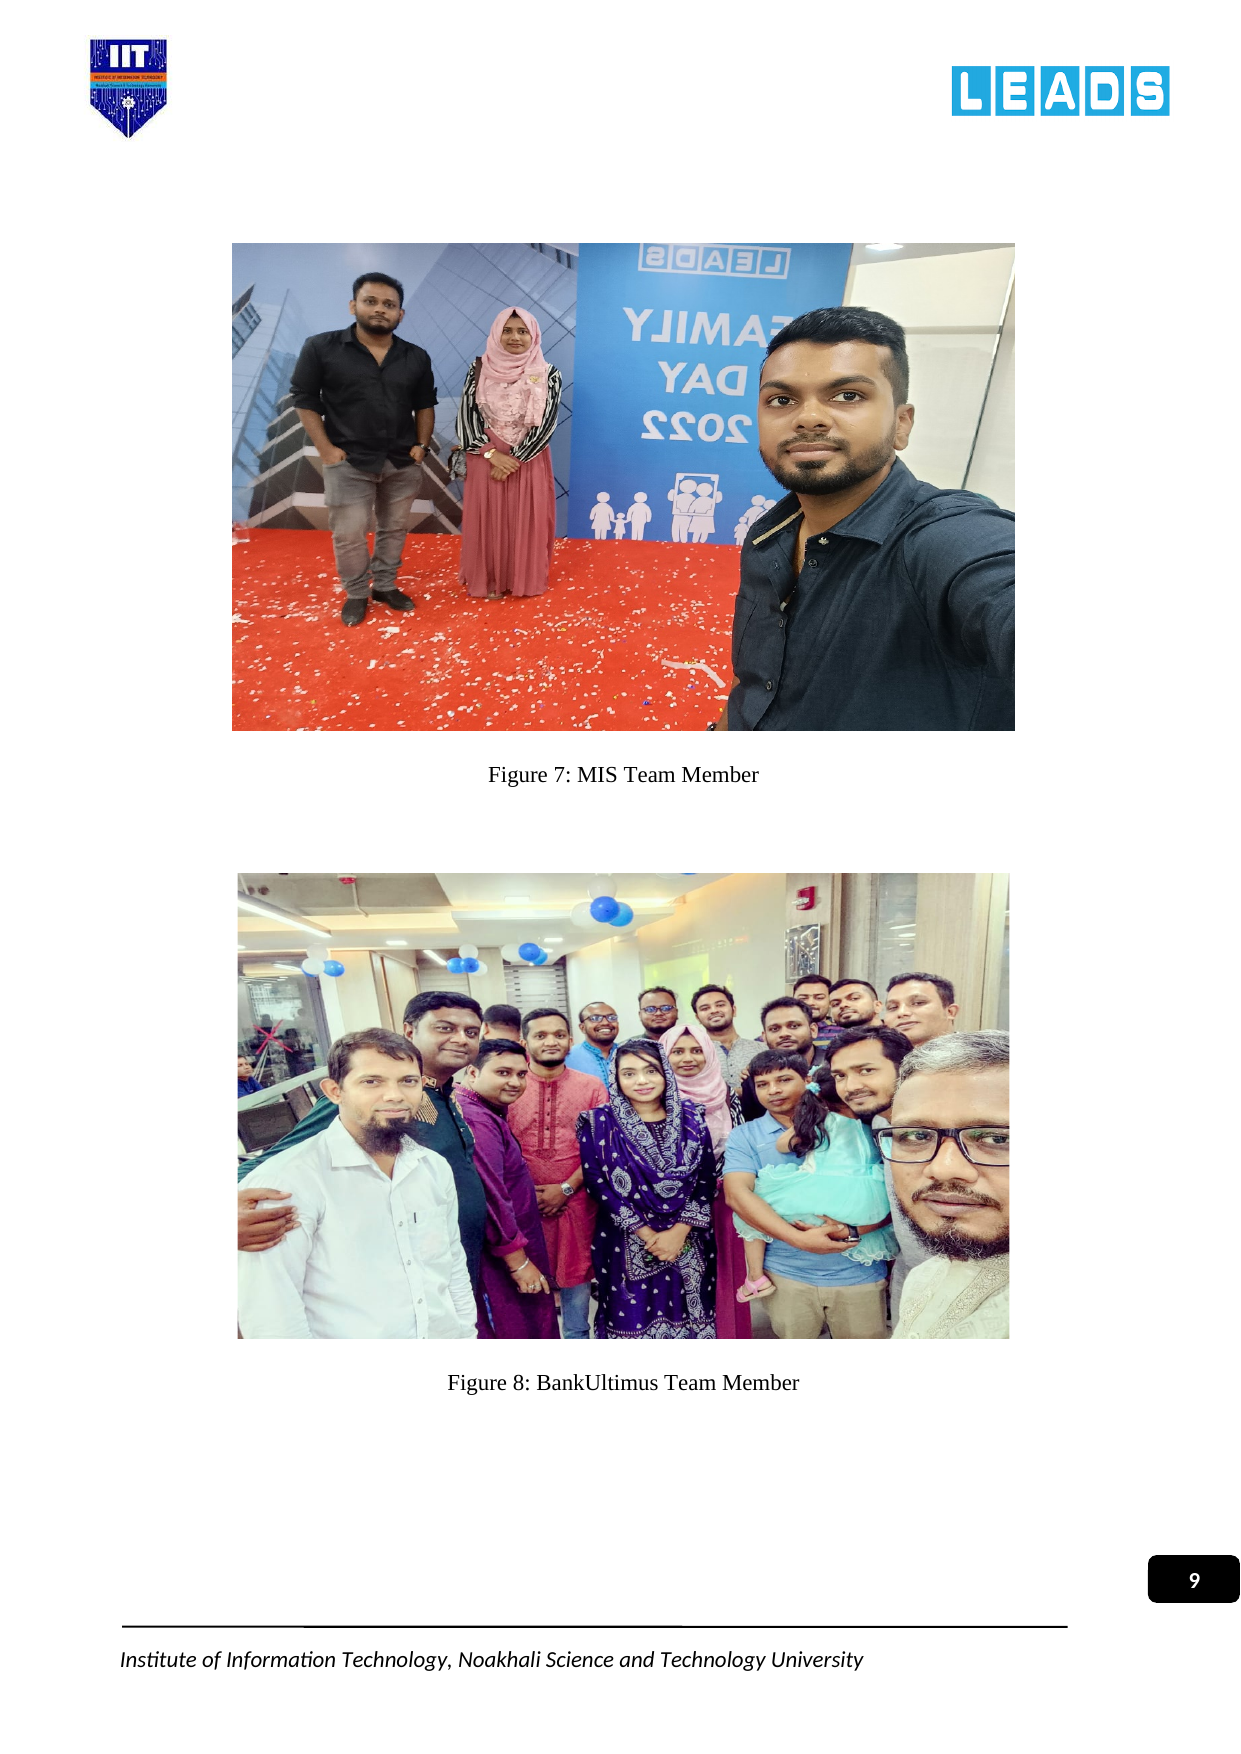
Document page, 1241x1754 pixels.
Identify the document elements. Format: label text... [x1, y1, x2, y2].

picture [69, 35, 188, 142]
text Figure 8: BankUltimus Team Member [131, 1369, 1116, 1396]
text Figure 7: MIS Team Member [131, 762, 1116, 788]
picture [947, 60, 1174, 122]
picture [237, 873, 1010, 1339]
picture [232, 243, 1015, 731]
